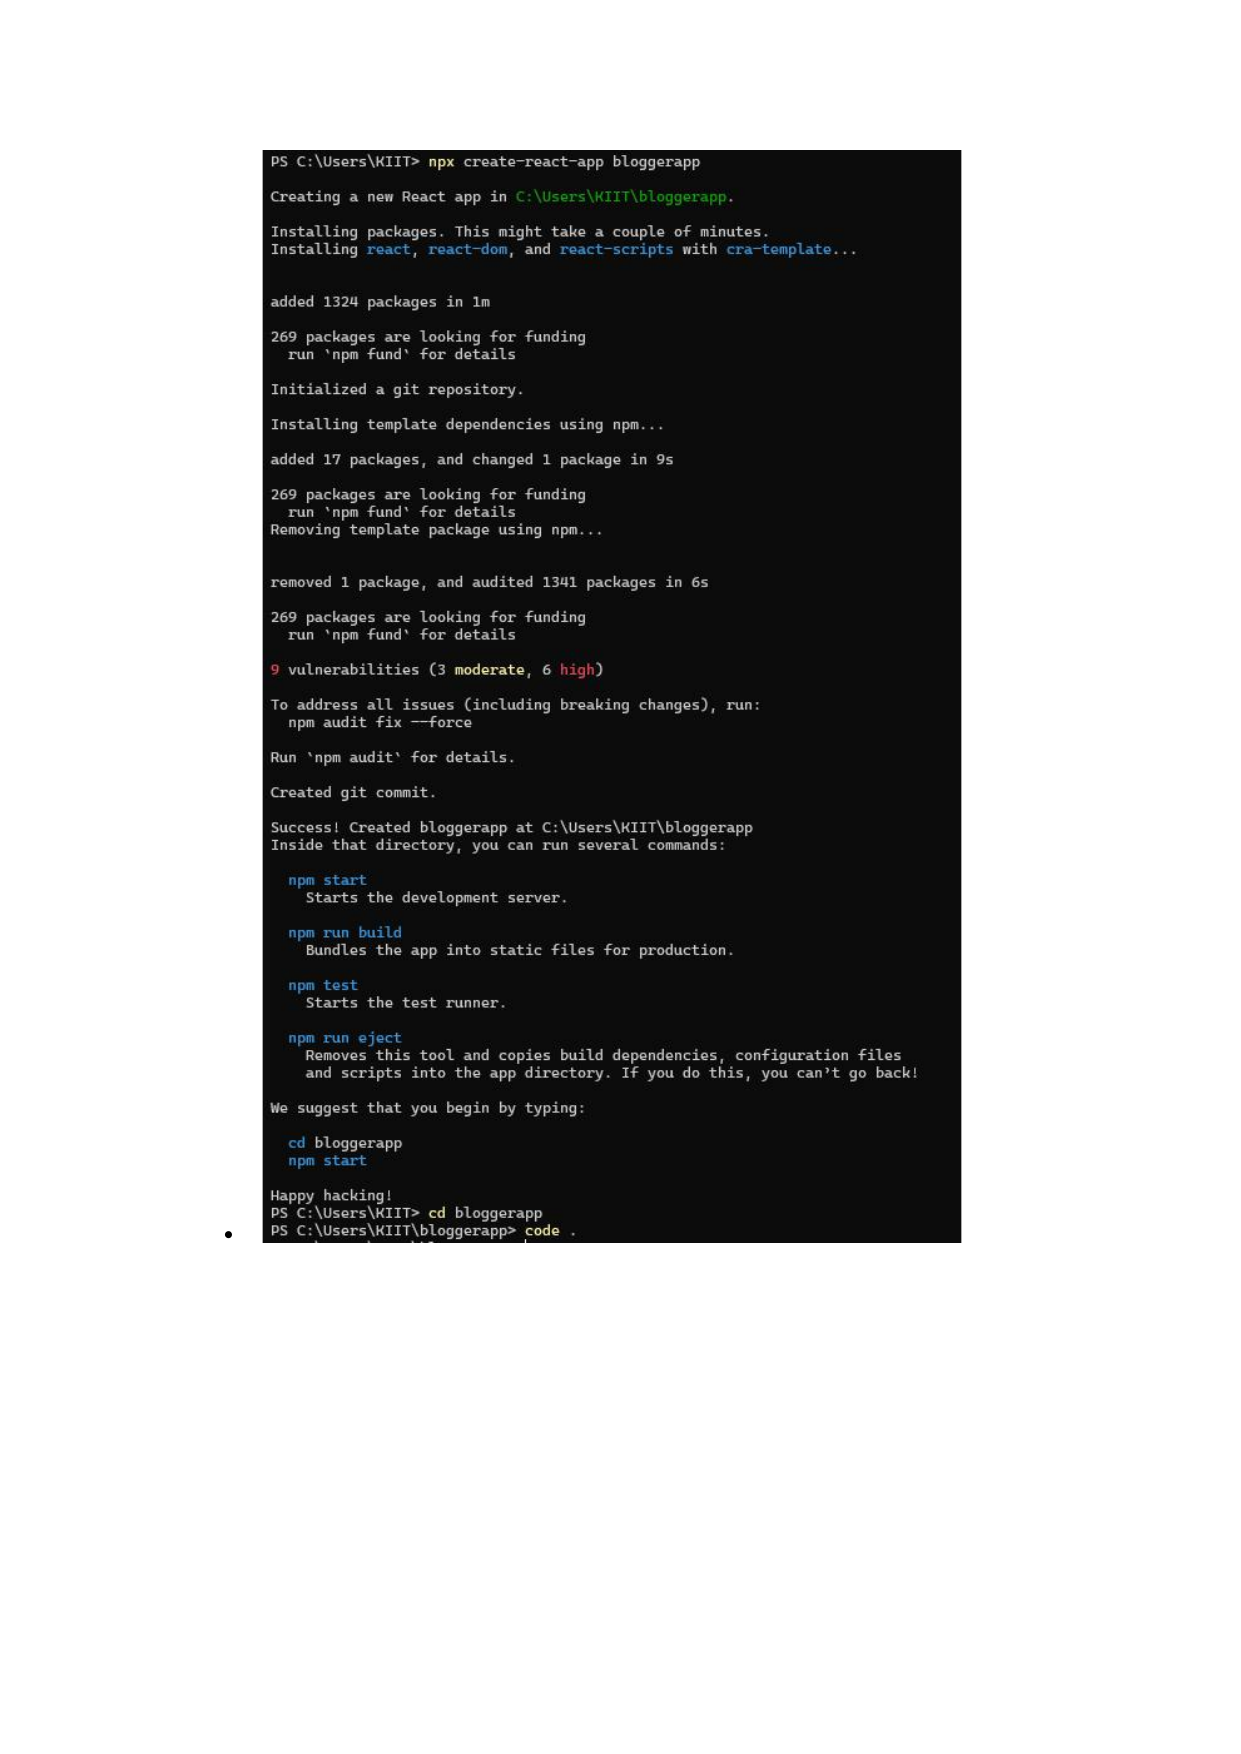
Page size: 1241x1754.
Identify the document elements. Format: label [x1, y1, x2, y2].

picture [262, 150, 962, 1243]
